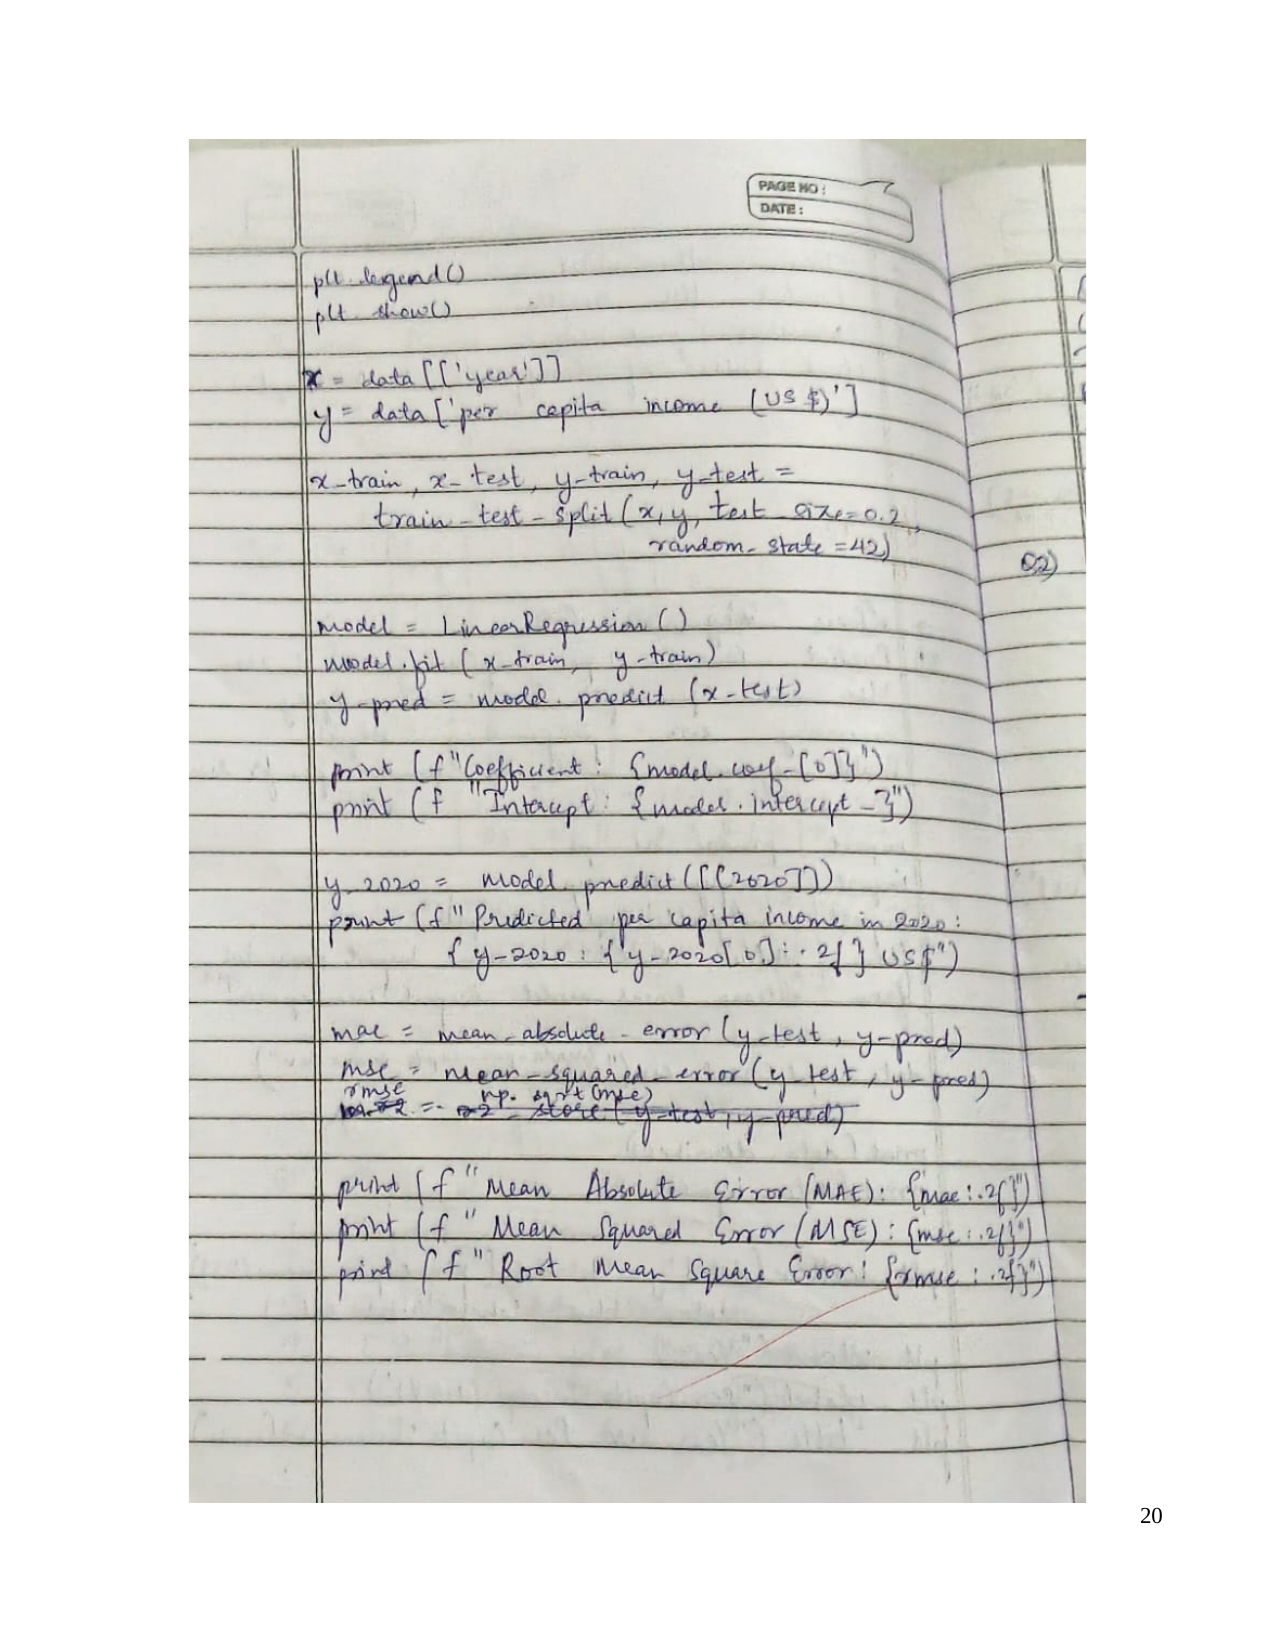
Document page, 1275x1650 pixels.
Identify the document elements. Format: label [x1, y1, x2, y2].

picture [188, 139, 1087, 1503]
